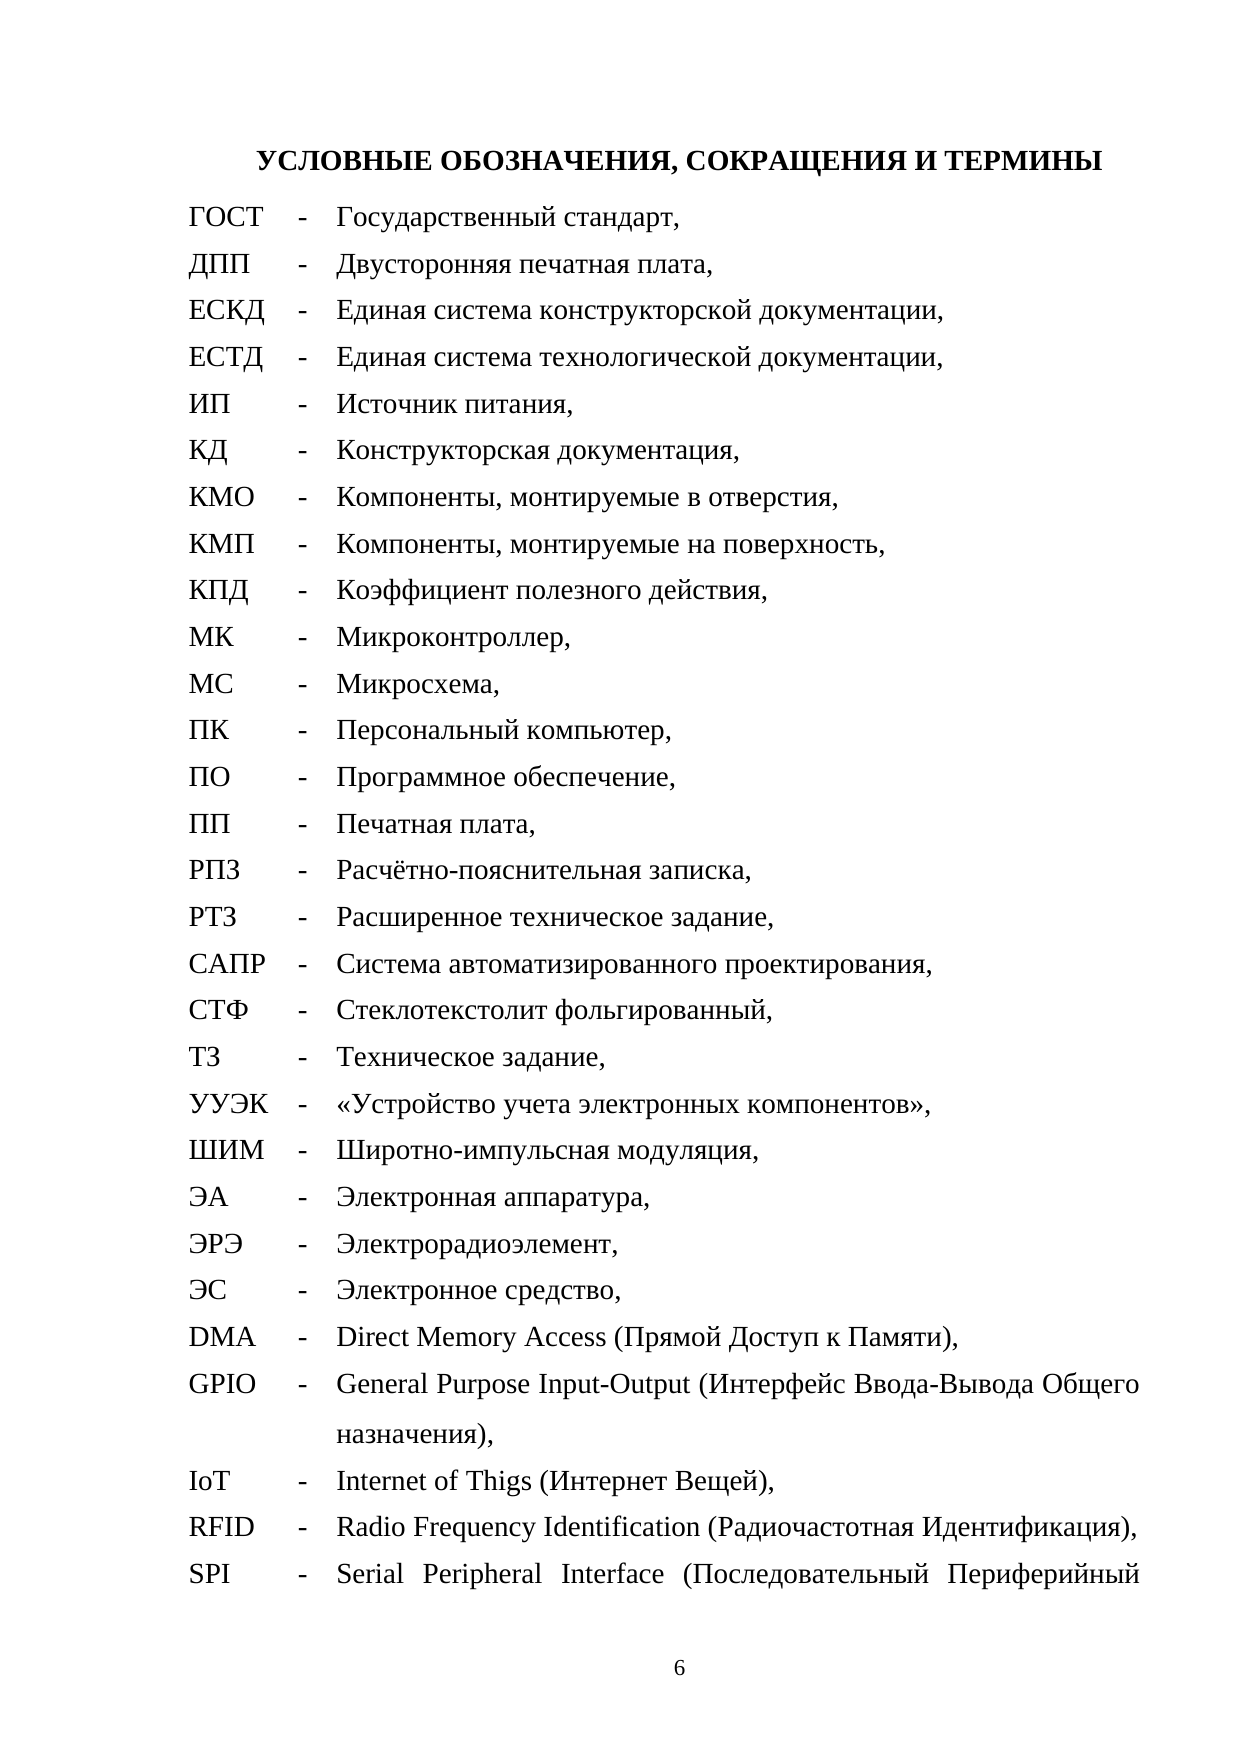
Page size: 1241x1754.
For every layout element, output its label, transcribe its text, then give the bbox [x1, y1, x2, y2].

table_cell ЕСКД [177, 293, 280, 339]
table_cell - [280, 293, 325, 339]
table_header ГОСТ [177, 199, 280, 246]
table_cell RFID [177, 1509, 280, 1556]
table_cell ЕСТД [177, 339, 280, 386]
table_cell Единая система конструкторской документации, [325, 293, 1151, 339]
table_cell - [280, 573, 325, 619]
table_cell - [280, 993, 325, 1039]
table_cell General Purpose Input-Output (Интерфейс Ввода-Вывода Общего назначения), [325, 1366, 1151, 1463]
table_cell ЭС [177, 1273, 280, 1319]
table_cell ШИМ [177, 1133, 280, 1179]
table_cell - [280, 1556, 325, 1603]
table_cell Печатная плата, [325, 806, 1151, 852]
table_cell - [280, 1133, 325, 1179]
table_cell - [280, 526, 325, 572]
table_cell - [280, 666, 325, 712]
table_cell - [280, 1226, 325, 1272]
table_cell - [280, 1179, 325, 1226]
table_cell Расчётно-пояснительная записка, [325, 853, 1151, 899]
table_cell ИП [177, 386, 280, 432]
table_header Государственный стандарт, [325, 199, 1151, 246]
table_header - [280, 199, 325, 246]
table_cell ПП [177, 806, 280, 852]
table_cell - [280, 433, 325, 479]
table_cell КПД [177, 573, 280, 619]
text УСЛОВНЫЕ ОБОЗНАЧЕНИЯ, СОКРАЩЕНИЯ И ТЕРМИНЫ [177, 143, 1182, 177]
table_cell Система автоматизированного проектирования, [325, 946, 1151, 992]
table_cell МС [177, 666, 280, 712]
table_cell Программное обеспечение, [325, 759, 1151, 806]
table_cell - [280, 386, 325, 432]
table_cell SPI [177, 1556, 280, 1603]
table_cell - [280, 853, 325, 899]
table_cell Источник питания, [325, 386, 1151, 432]
table_cell Персональный компьютер, [325, 713, 1151, 759]
table_cell Техническое задание, [325, 1039, 1151, 1086]
table_cell Стеклотекстолит фольгированный, [325, 993, 1151, 1039]
table_cell - [280, 1366, 325, 1463]
table_cell Единая система технологической документации, [325, 339, 1151, 386]
table_cell - [280, 1039, 325, 1086]
table_cell Коэффициент полезного действия, [325, 573, 1151, 619]
table_cell - [280, 759, 325, 806]
table_cell РТЗ [177, 899, 280, 946]
table_cell - [280, 806, 325, 852]
table_cell - [280, 1086, 325, 1132]
table_cell Internet of Thigs (Интернет Вещей), [325, 1463, 1151, 1509]
table_cell ЭА [177, 1179, 280, 1226]
table_cell Микросхема, [325, 666, 1151, 712]
table_cell DMA [177, 1319, 280, 1366]
table_cell Direct Memory Access (Прямой Доступ к Памяти), [325, 1319, 1151, 1366]
table_cell Двусторонняя печатная плата, [325, 246, 1151, 292]
table_cell ЭРЭ [177, 1226, 280, 1272]
table_cell МК [177, 619, 280, 666]
table_cell - [280, 1319, 325, 1366]
table_cell - [280, 1463, 325, 1509]
table_cell Широтно-импульсная модуляция, [325, 1133, 1151, 1179]
table_cell Микроконтроллер, [325, 619, 1151, 666]
table_cell Конструкторская документация, [325, 433, 1151, 479]
table_cell КМП [177, 526, 280, 572]
table_cell Компоненты, монтируемые в отверстия, [325, 479, 1151, 526]
table_cell САПР [177, 946, 280, 992]
table_cell - [280, 1273, 325, 1319]
table_cell ПК [177, 713, 280, 759]
table_cell Radio Frequency Identification (Радиочастотная Идентификация), [325, 1509, 1151, 1556]
table_cell GPIO [177, 1366, 280, 1463]
table_cell Электронное средство, [325, 1273, 1151, 1319]
table_cell - [280, 713, 325, 759]
table_cell КД [177, 433, 280, 479]
table_cell - [280, 339, 325, 386]
table_cell ДПП [177, 246, 280, 292]
table_cell «Устройство учета электронных компонентов», [325, 1086, 1151, 1132]
table_cell - [280, 1509, 325, 1556]
table_cell - [280, 619, 325, 666]
table_cell ПО [177, 759, 280, 806]
table_cell ТЗ [177, 1039, 280, 1086]
table_cell СТФ [177, 993, 280, 1039]
table_cell Электронная аппаратура, [325, 1179, 1151, 1226]
table_cell - [280, 946, 325, 992]
table_cell Электрорадиоэлемент, [325, 1226, 1151, 1272]
table_cell - [280, 899, 325, 946]
table_cell - [280, 246, 325, 292]
table_cell Расширенное техническое задание, [325, 899, 1151, 946]
table_cell КМО [177, 479, 280, 526]
table_cell УУЭК [177, 1086, 280, 1132]
table_cell - [280, 479, 325, 526]
table_cell РПЗ [177, 853, 280, 899]
table_cell Компоненты, монтируемые на поверхность, [325, 526, 1151, 572]
table_cell IoT [177, 1463, 280, 1509]
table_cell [325, 1556, 1151, 1603]
